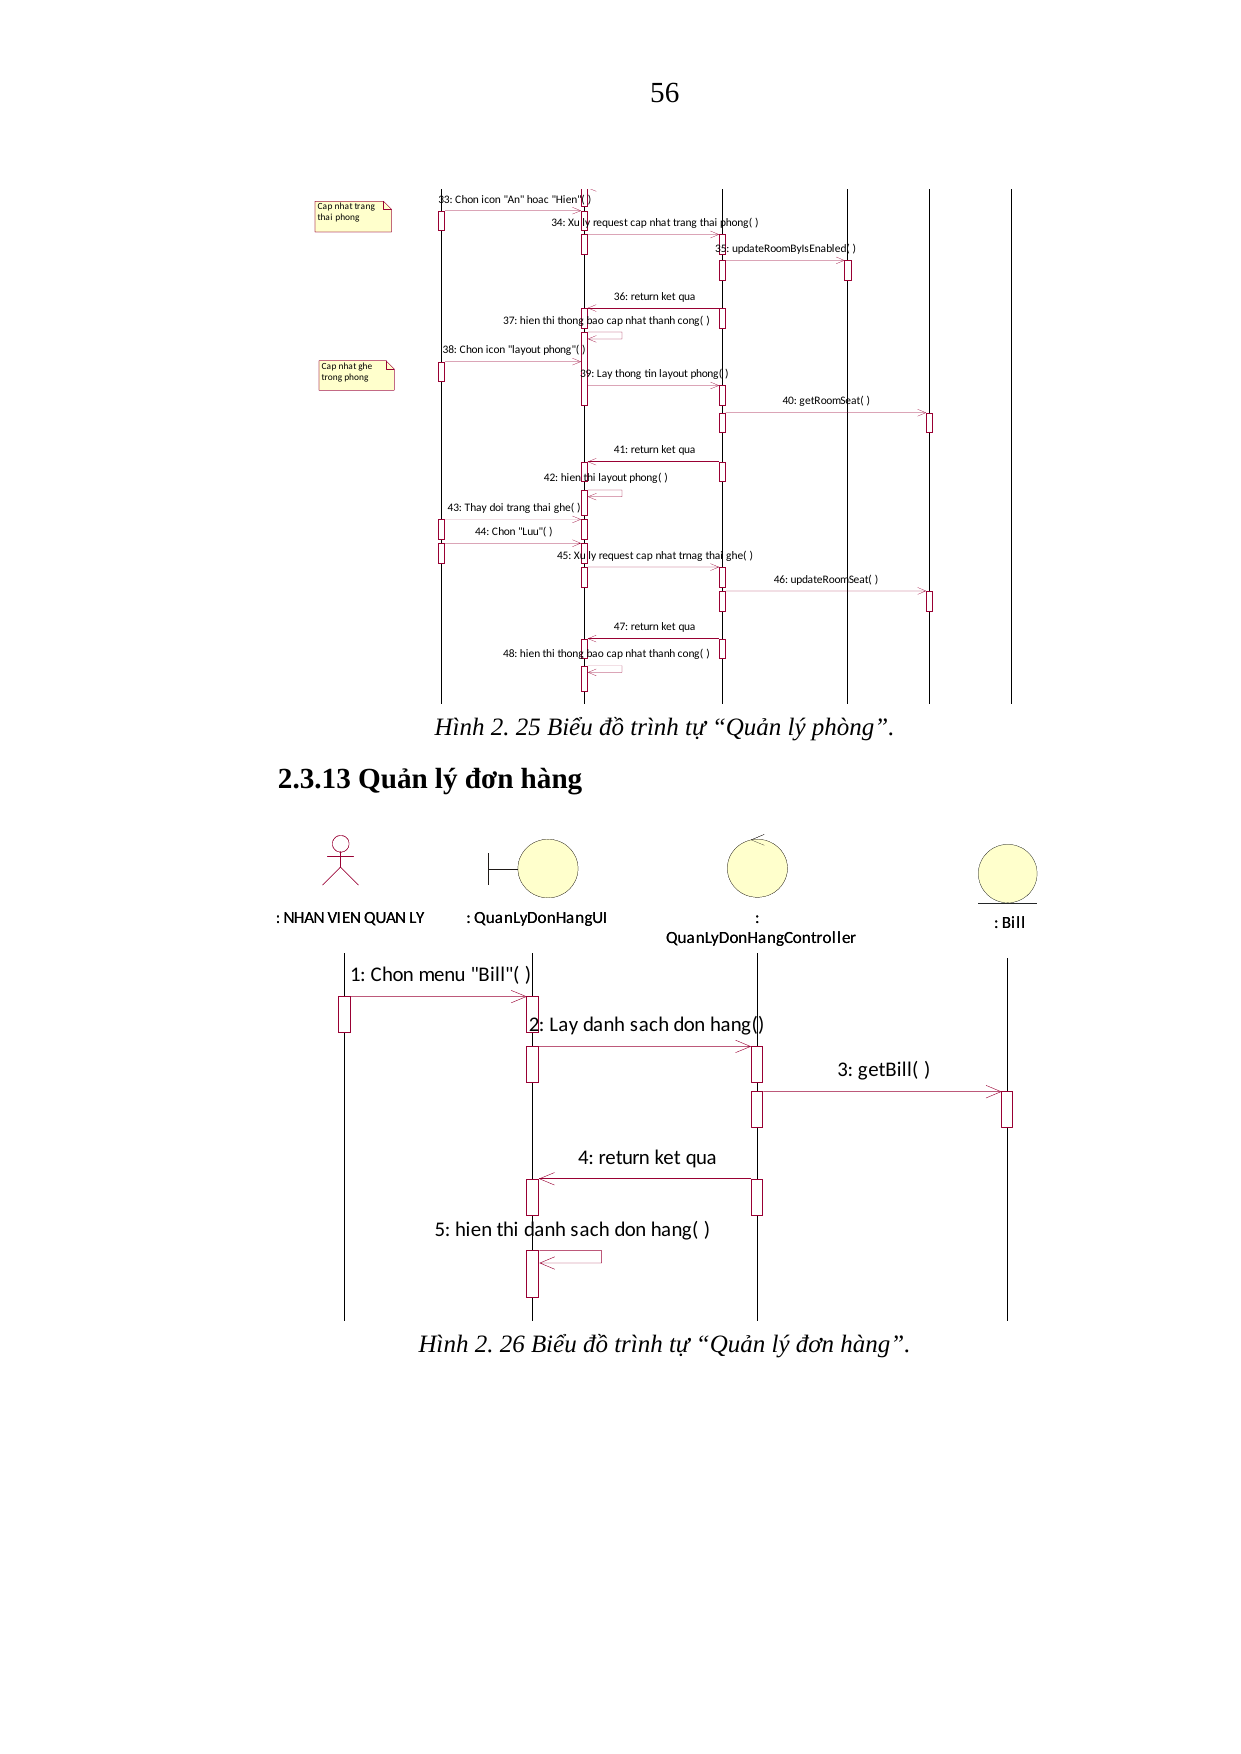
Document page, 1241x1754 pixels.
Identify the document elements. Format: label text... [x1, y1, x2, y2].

subtitle 2.3.13 Quản lý đơn hàng [207, 762, 1122, 795]
